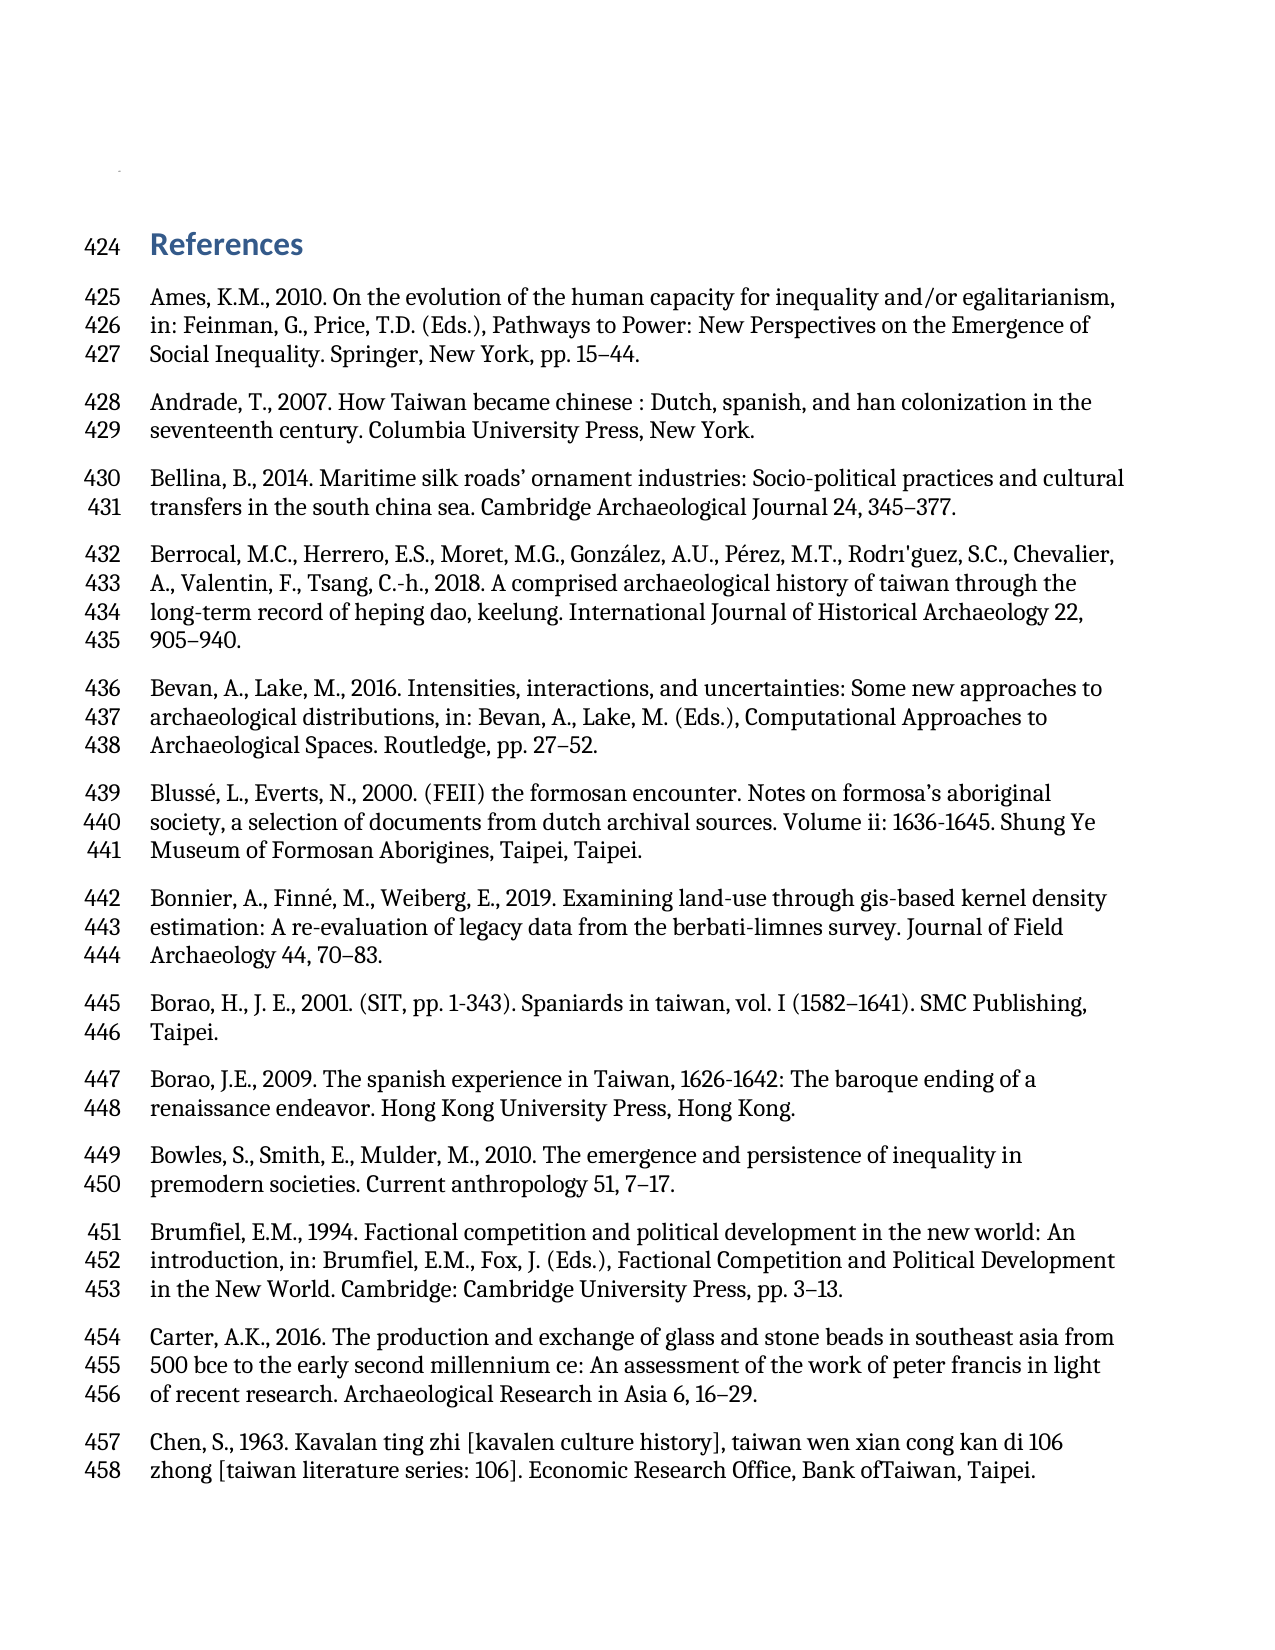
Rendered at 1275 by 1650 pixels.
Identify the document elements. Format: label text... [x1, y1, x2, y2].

text Borao, J.E., 2009. The spanish experience in Taiwan, 1626-1642: The baroque ending of a renaissance endeavor. Hong Kong University Press, Hong Kong. [150, 1065, 1125, 1122]
text Andrade, T., 2007. How Taiwan became chinese : Dutch, spanish, and han colonization in the seventeenth century. Columbia University Press, New York. [150, 387, 1125, 445]
text Bevan, A., Lake, M., 2016. Intensities, interactions, and uncertainties: Some new approaches to archaeological distributions, in: Bevan, A., Lake, M. (Eds.), Computational Approaches to Archaeological Spaces. Routledge, pp. 27–52. [150, 674, 1125, 760]
text Bowles, S., Smith, E., Mulder, M., 2010. The emergence and persistence of inequality in premodern societies. Current anthropology 51, 7–17. [150, 1141, 1125, 1199]
text Borao, H., J. E., 2001. (SIT, pp. 1-343). Spaniards in taiwan, vol. I (1582–1641). SMC Publishing, Taipei. [150, 989, 1125, 1046]
text Brumfiel, E.M., 1994. Factional competition and political development in the new world: An introduction, in: Brumfiel, E.M., Fox, J. (Eds.), Factional Competition and Political Development in the New World. Cambridge: Cambridge University Press, pp. 3–13. [150, 1217, 1125, 1304]
text Chen, S., 1963. Kavalan ting zhi [kavalen culture history], taiwan wen xian cong kan di 106 zhong [taiwan literature series: 106]. Economic Research Office, Bank ofTaiwan, Taipei. [150, 1427, 1125, 1485]
text Berrocal, M.C., Herrero, E.S., Moret, M.G., González, A.U., Pérez, M.T., Rodrı'guez, S.C., Chevalier, A., Valentin, F., Tsang, C.-h., 2018. A comprised archaeological history of taiwan through the long-term record of heping dao, keelung. International Journal of Historical Archaeology 22, 905–940. [150, 540, 1125, 655]
text Bellina, B., 2014. Maritime silk roads’ ornament industries: Socio-political practices and cultural transfers in the south china sea. Cambridge Archaeological Journal 24, 345–377. [150, 464, 1125, 521]
text Ames, K.M., 2010. On the evolution of the human capacity for inequality and/or egalitarianism, in: Feinman, G., Price, T.D. (Eds.), Pathways to Power: New Perspectives on the Emergence of Social Inequality. Springer, New York, pp. 15–44. [150, 282, 1125, 369]
text Blussé, L., Everts, N., 2000. (FEII) the formosan encounter. Notes on formosa’s aboriginal society, a selection of documents from dutch archival sources. Volume ii: 1636-1645. Shung Ye Museum of Formosan Aborigines, Taipei, Taipei. [150, 779, 1125, 865]
text Carter, A.K., 2016. The production and exchange of glass and stone beads in southeast asia from 500 bce to the early second millennium ce: An assessment of the work of peter francis in light of recent research. Archaeological Research in Asia 6, 16–29. [150, 1322, 1125, 1409]
text Bonnier, A., Finné, M., Weiberg, E., 2019. Examining land-use through gis-based kernel density estimation: A re-evaluation of legacy data from the berbati-limnes survey. Journal of Field Archaeology 44, 70–83. [150, 884, 1125, 970]
subtitle References [150, 223, 1125, 264]
